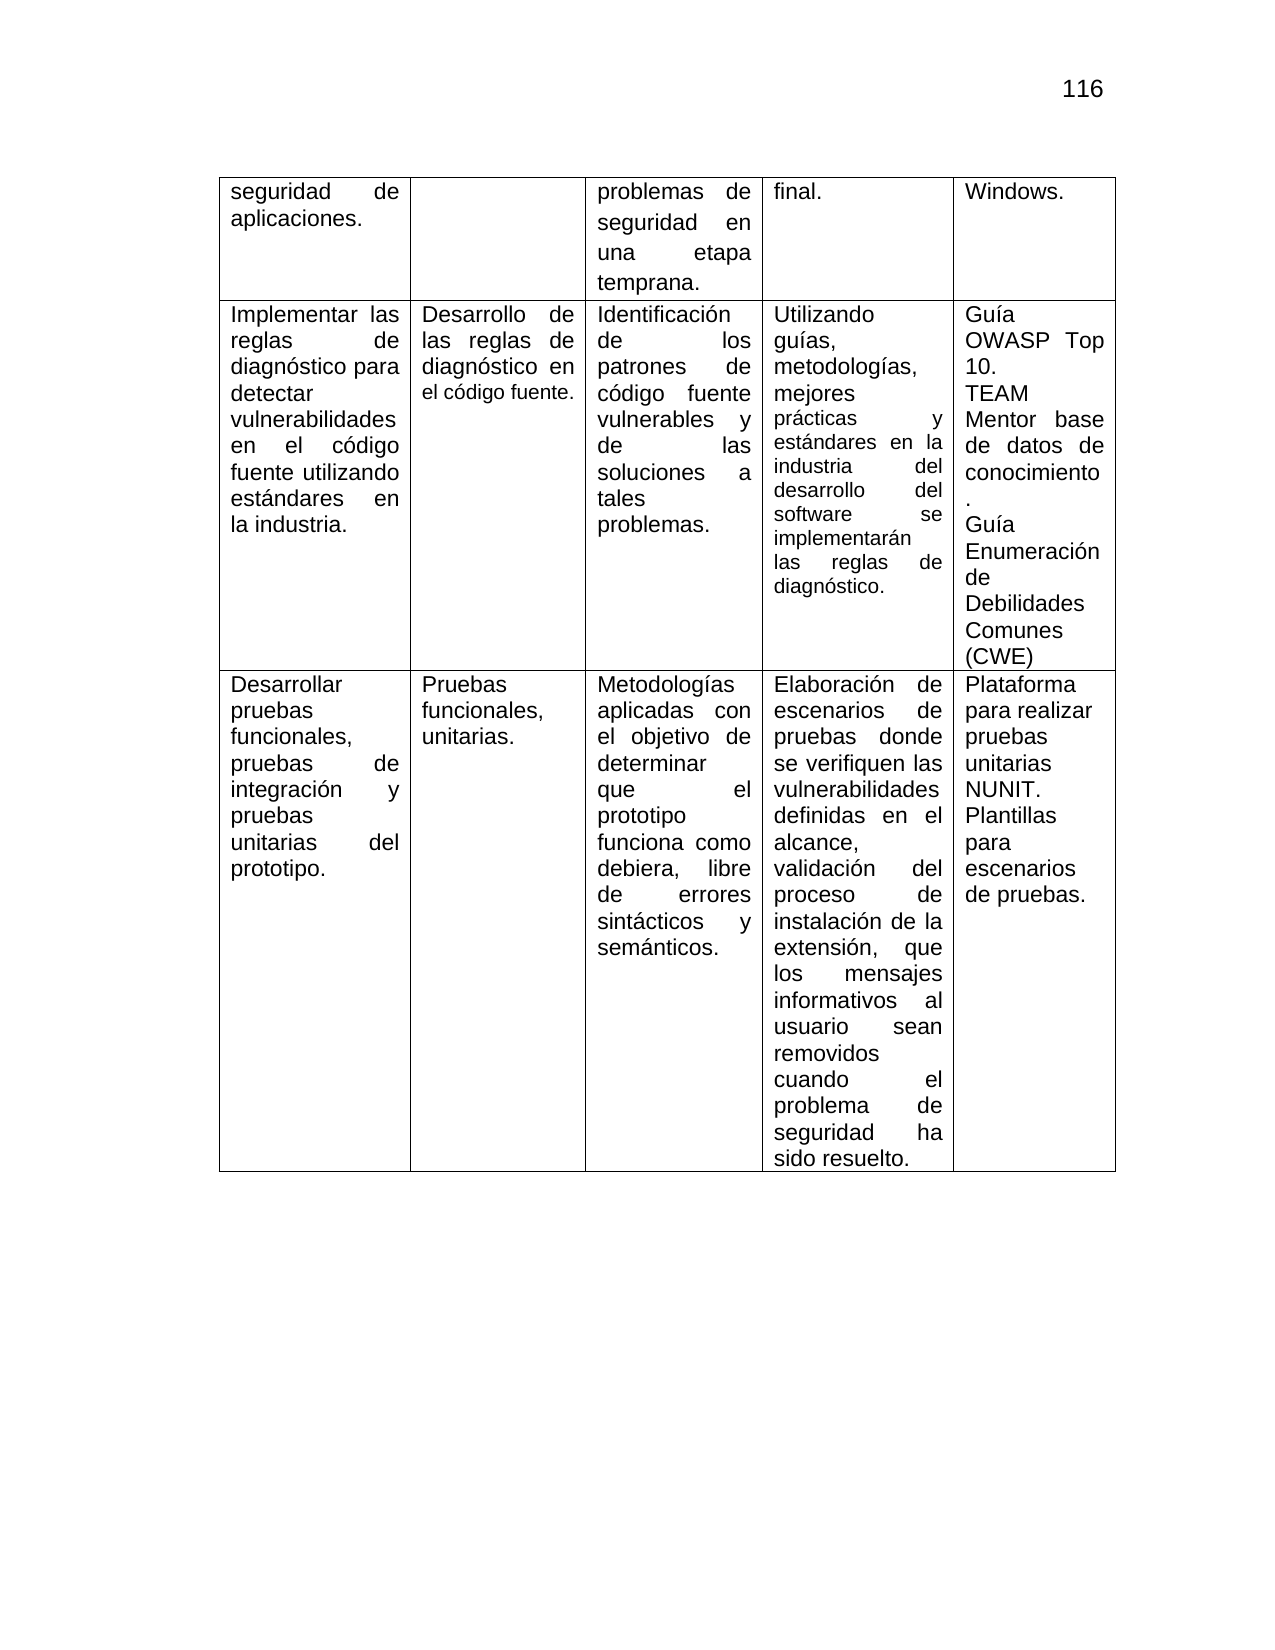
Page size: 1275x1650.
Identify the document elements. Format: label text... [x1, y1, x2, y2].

table_cell Pruebas funcionales, unitarias. [411, 671, 585, 1171]
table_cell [763, 178, 953, 299]
table_cell Metodologías aplicadas con el objetivo de determinar que el prototipo funciona como debiera, libre de errores sintácticos y semánticos. [586, 671, 762, 1171]
table_cell Identificación de los patrones de código fuente vulnerables y de las soluciones a tales problemas. [586, 301, 762, 669]
table_cell Elaboración de escenarios de pruebas donde se verifiquen las vulnerabilidades definidas en el alcance, validación del proceso de instalación de la extensión, que los mensajes informativos al usuario sean removidos cuando el problema de seguridad ha sido resuelto. [763, 671, 953, 1171]
table_cell Utilizando guías, metodologías, mejores prácticas y estándares en la industria del desarrollo del software se implementarán las reglas de diagnóstico. [763, 301, 953, 669]
table_cell Desarrollo de las reglas de diagnóstico en el código fuente. [411, 301, 585, 669]
table_cell Desarrollar pruebas funcionales, pruebas de integración y pruebas unitarias del prototipo. [220, 671, 410, 1171]
table_cell Plataforma para realizar pruebas unitarias NUNIT. Plantillas para escenarios de pruebas. [954, 671, 1115, 1171]
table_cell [954, 178, 1115, 299]
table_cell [220, 178, 410, 299]
table_cell Guía OWASP Top 10. TEAM Mentor base de datos de conocimiento. Guía Enumeración de Debilidades Comunes (CWE) [954, 301, 1115, 669]
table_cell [411, 178, 585, 299]
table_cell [586, 178, 762, 299]
table_cell Implementar las reglas de diagnóstico para detectar vulnerabilidades en el código fuente utilizando estándares en la industria. [220, 301, 410, 669]
